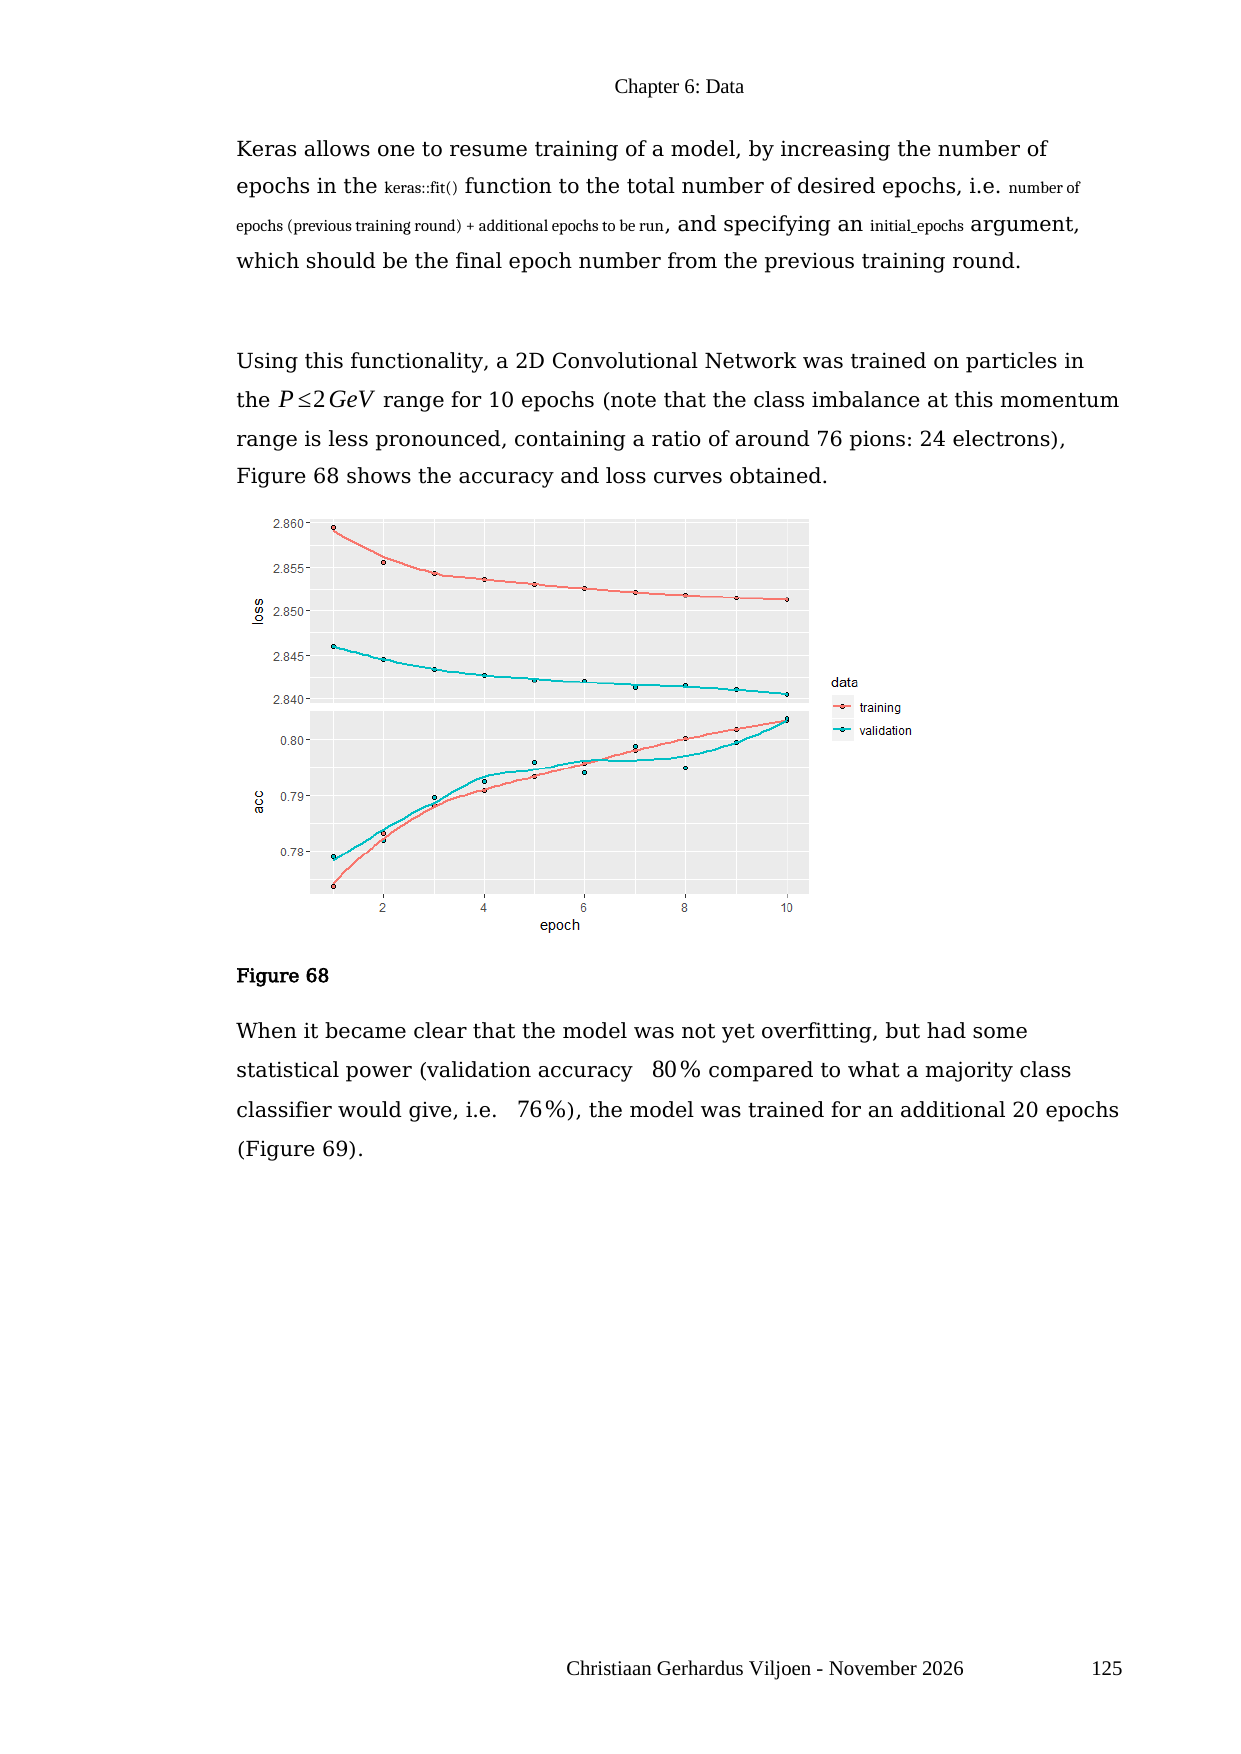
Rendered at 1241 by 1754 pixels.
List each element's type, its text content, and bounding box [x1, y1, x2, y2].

text Keras allows one to resume training of a model, by increasing the number of epochs in the keras::fit() function to the total number of desired epochs, i.e. number of epochs (previous training round) + additional epochs to be run, and specifying an initial_epochs argument, which should be the final epoch number from the previous training round. [236, 135, 1122, 273]
picture [236, 513, 926, 939]
